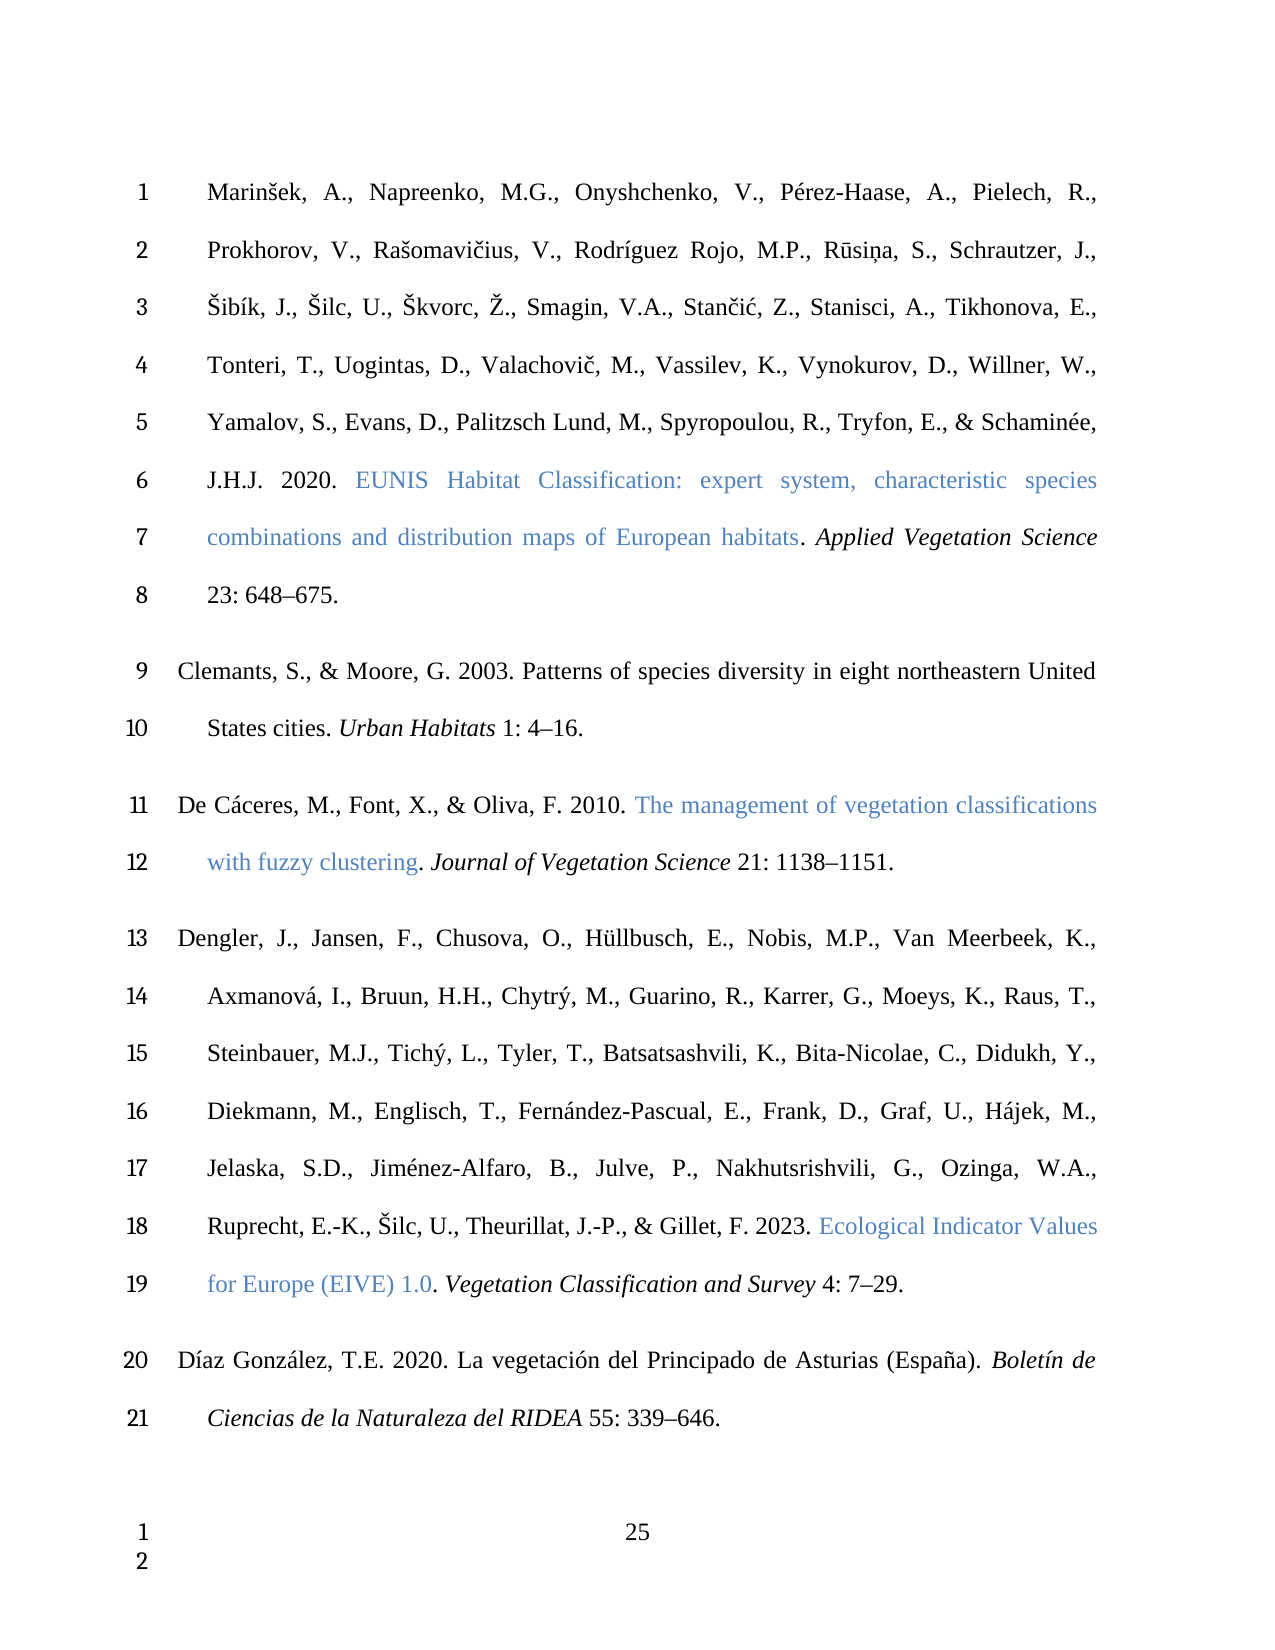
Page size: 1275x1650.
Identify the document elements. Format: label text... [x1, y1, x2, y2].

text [177, 177, 1098, 608]
text Clemants, S., & Moore, G. 2003. Patterns of species diversity in eight northeastern United States cities. Urban Habitats 1: 4–16. [177, 656, 1098, 742]
text Dengler, J., Jansen, F., Chusova, O., Hüllbusch, E., Nobis, M.P., Van Meerbeek, K., Axmanová, I., Bruun, H.H., Chytrý, M., Guarino, R., Karrer, G., Moeys, K., Raus, T., Steinbauer, M.J., Tichý, L., Tyler, T., Batsatsashvili, K., Bita-Nicolae, C., Didukh, Y., Diekmann, M., Englisch, T., Fernández-Pascual, E., Frank, D., Graf, U., Hájek, M., Jelaska, S.D., Jiménez-Alfaro, B., Julve, P., Nakhutsrishvili, G., Ozinga, W.A., Ruprecht, E.-K., Šilc, U., Theurillat, J.-P., & Gillet, F. 2023. ﻿Ecological Indicator Values for Europe (EIVE) 1.0. Vegetation Classification and Survey 4: 7–29. [177, 923, 1098, 1298]
text Díaz González, T.E. 2020. La vegetación del Principado de Asturias (España). Boletín de Ciencias de la Naturaleza del RIDEA 55: 339–646. [177, 1346, 1098, 1432]
text De Cáceres, M., Font, X., & Oliva, F. 2010. The management of vegetation classifications with fuzzy clustering. Journal of Vegetation Science 21: 1138–1151. [177, 790, 1098, 876]
